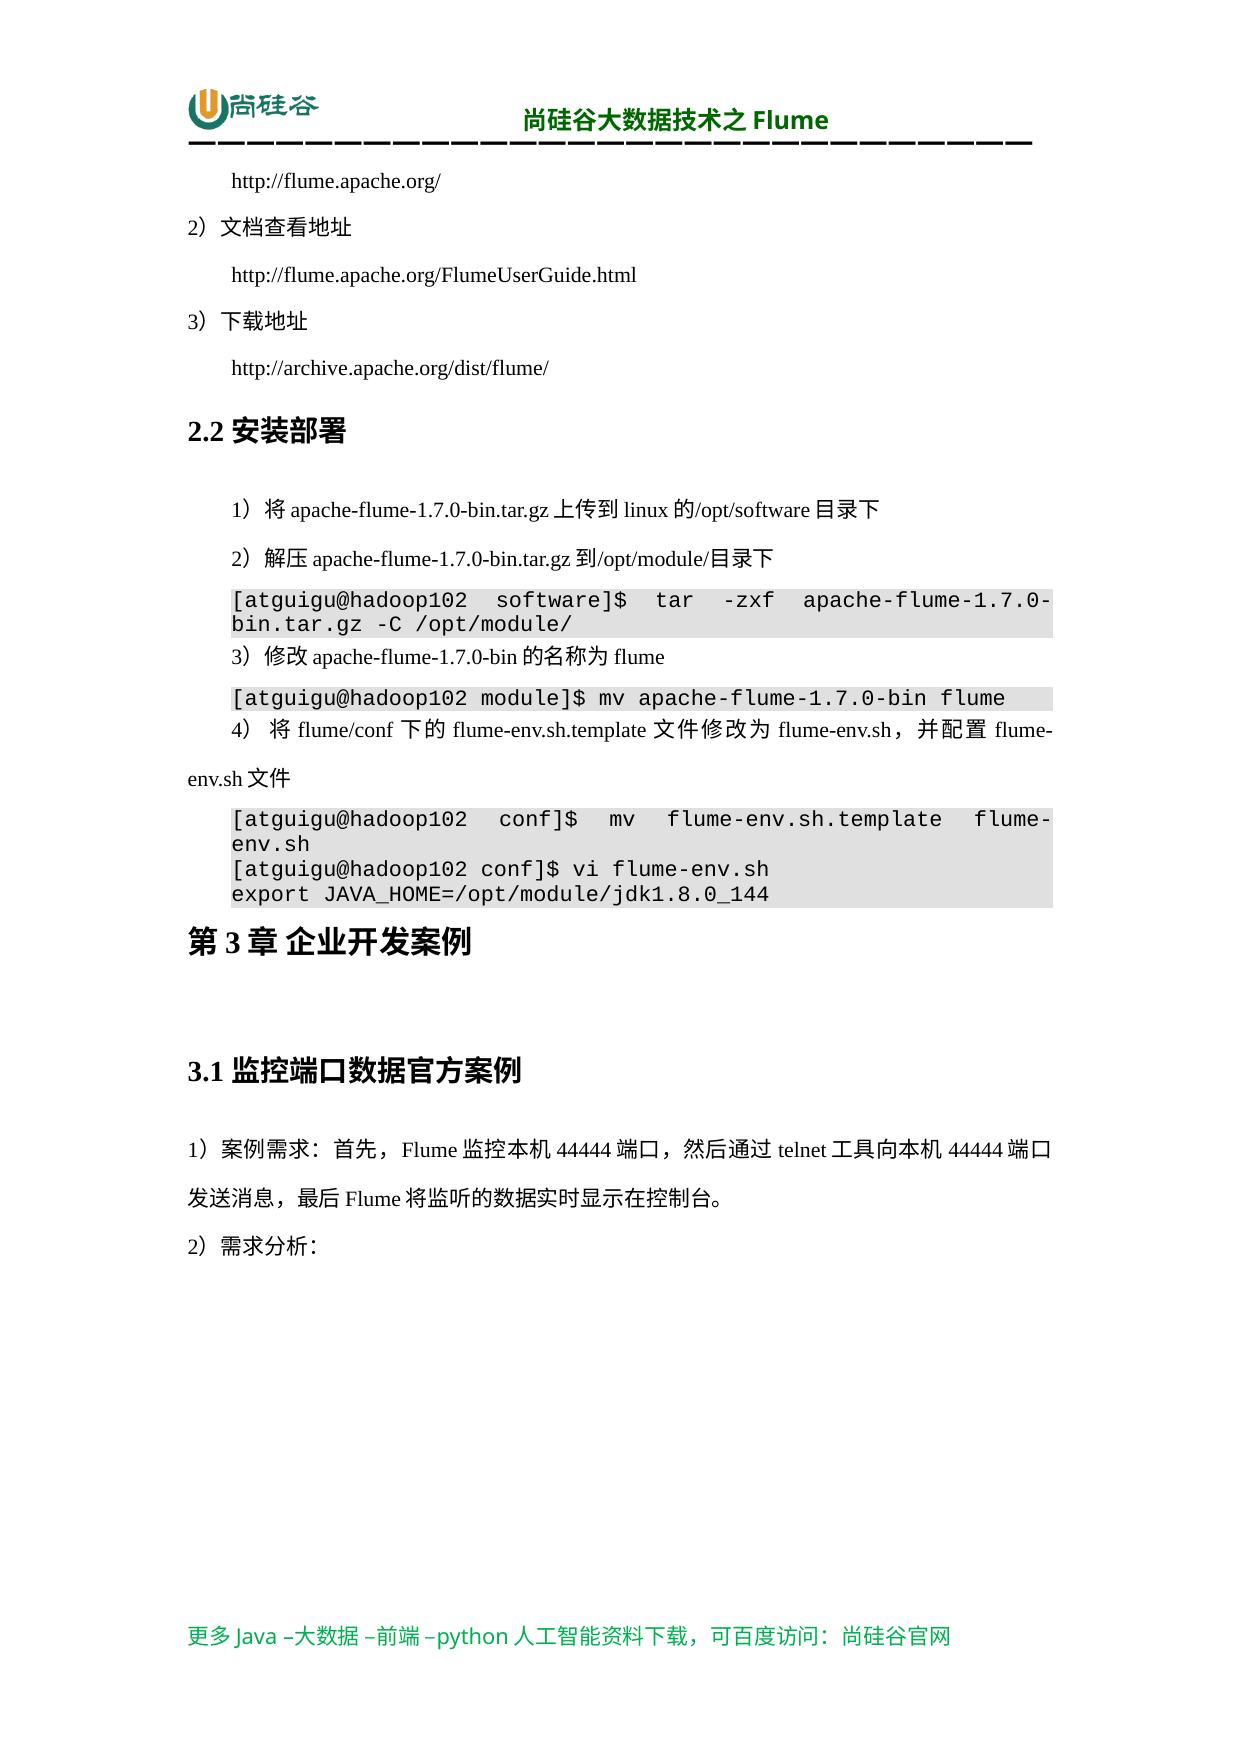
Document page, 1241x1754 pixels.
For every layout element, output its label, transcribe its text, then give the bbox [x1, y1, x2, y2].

text http://archive.apache.org/dist/flume/ [187, 352, 1053, 384]
text [atguigu@hadoop102 conf]$ mv flume-env.sh.template flume-env.sh [231, 808, 1053, 858]
text 3）修改apache-flume-1.7.0-bin的名称为flume [231, 638, 1053, 671]
subtitle 3.1 监控端口数据官方案例 [187, 1036, 1053, 1101]
text http://flume.apache.org/ [187, 165, 1053, 197]
text [atguigu@hadoop102 software]$ tar -zxf apache-flume-1.7.0-bin.tar.gz -C /opt/module/ [231, 589, 1053, 638]
text export JAVA_HOME=/opt/module/jdk1.8.0_144 [231, 883, 1053, 908]
text 1）案例需求：首先，Flume监控本机44444端口，然后通过telnet工具向本机44444端口发送消息，最后Flume将监听的数据实时显示在控制台。 [187, 1131, 1053, 1213]
text 1）将apache-flume-1.7.0-bin.tar.gz上传到linux的/opt/software目录下 [231, 492, 1053, 524]
text [atguigu@hadoop102 module]$ mv apache-flume-1.7.0-bin flume [231, 687, 1053, 711]
subtitle 第3章 企业开发案例 [187, 908, 1053, 973]
text [atguigu@hadoop102 conf]$ vi flume-env.sh [231, 858, 1053, 883]
text 3）下载地址 [187, 303, 1053, 336]
picture [187, 88, 320, 130]
text 2）需求分析： [187, 1228, 1053, 1261]
subtitle 2.2 安装部署 [187, 397, 1053, 462]
text http://flume.apache.org/FlumeUserGuide.html [187, 258, 1053, 291]
list 将flume/conf下的flume-env.sh.template文件修改为flume-env.sh，并配置flume-env.sh文件 [187, 711, 1053, 793]
text 2）文档查看地址 [187, 210, 1053, 242]
text 2）解压apache-flume-1.7.0-bin.tar.gz到/opt/module/目录下 [231, 540, 1053, 573]
